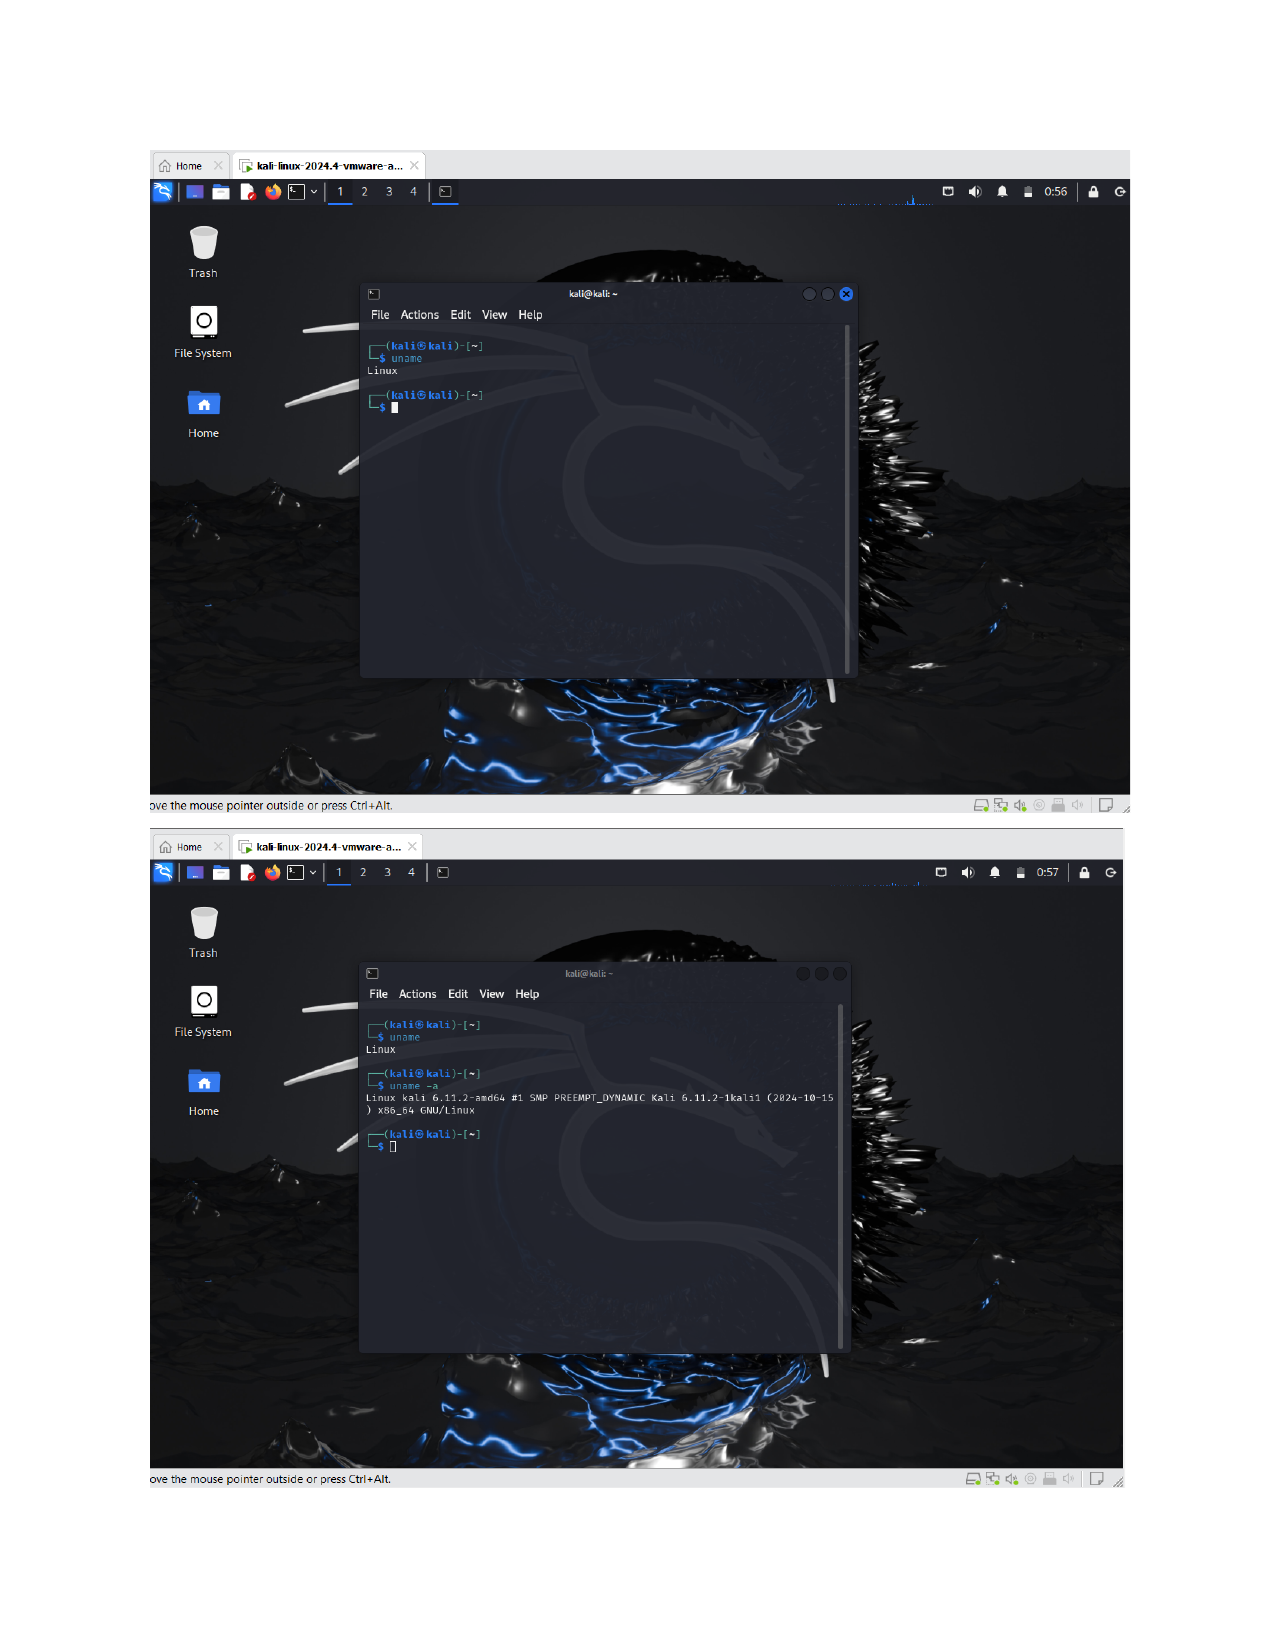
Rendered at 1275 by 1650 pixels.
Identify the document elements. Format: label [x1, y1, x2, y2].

picture [150, 828, 1125, 1488]
picture [150, 150, 1130, 813]
